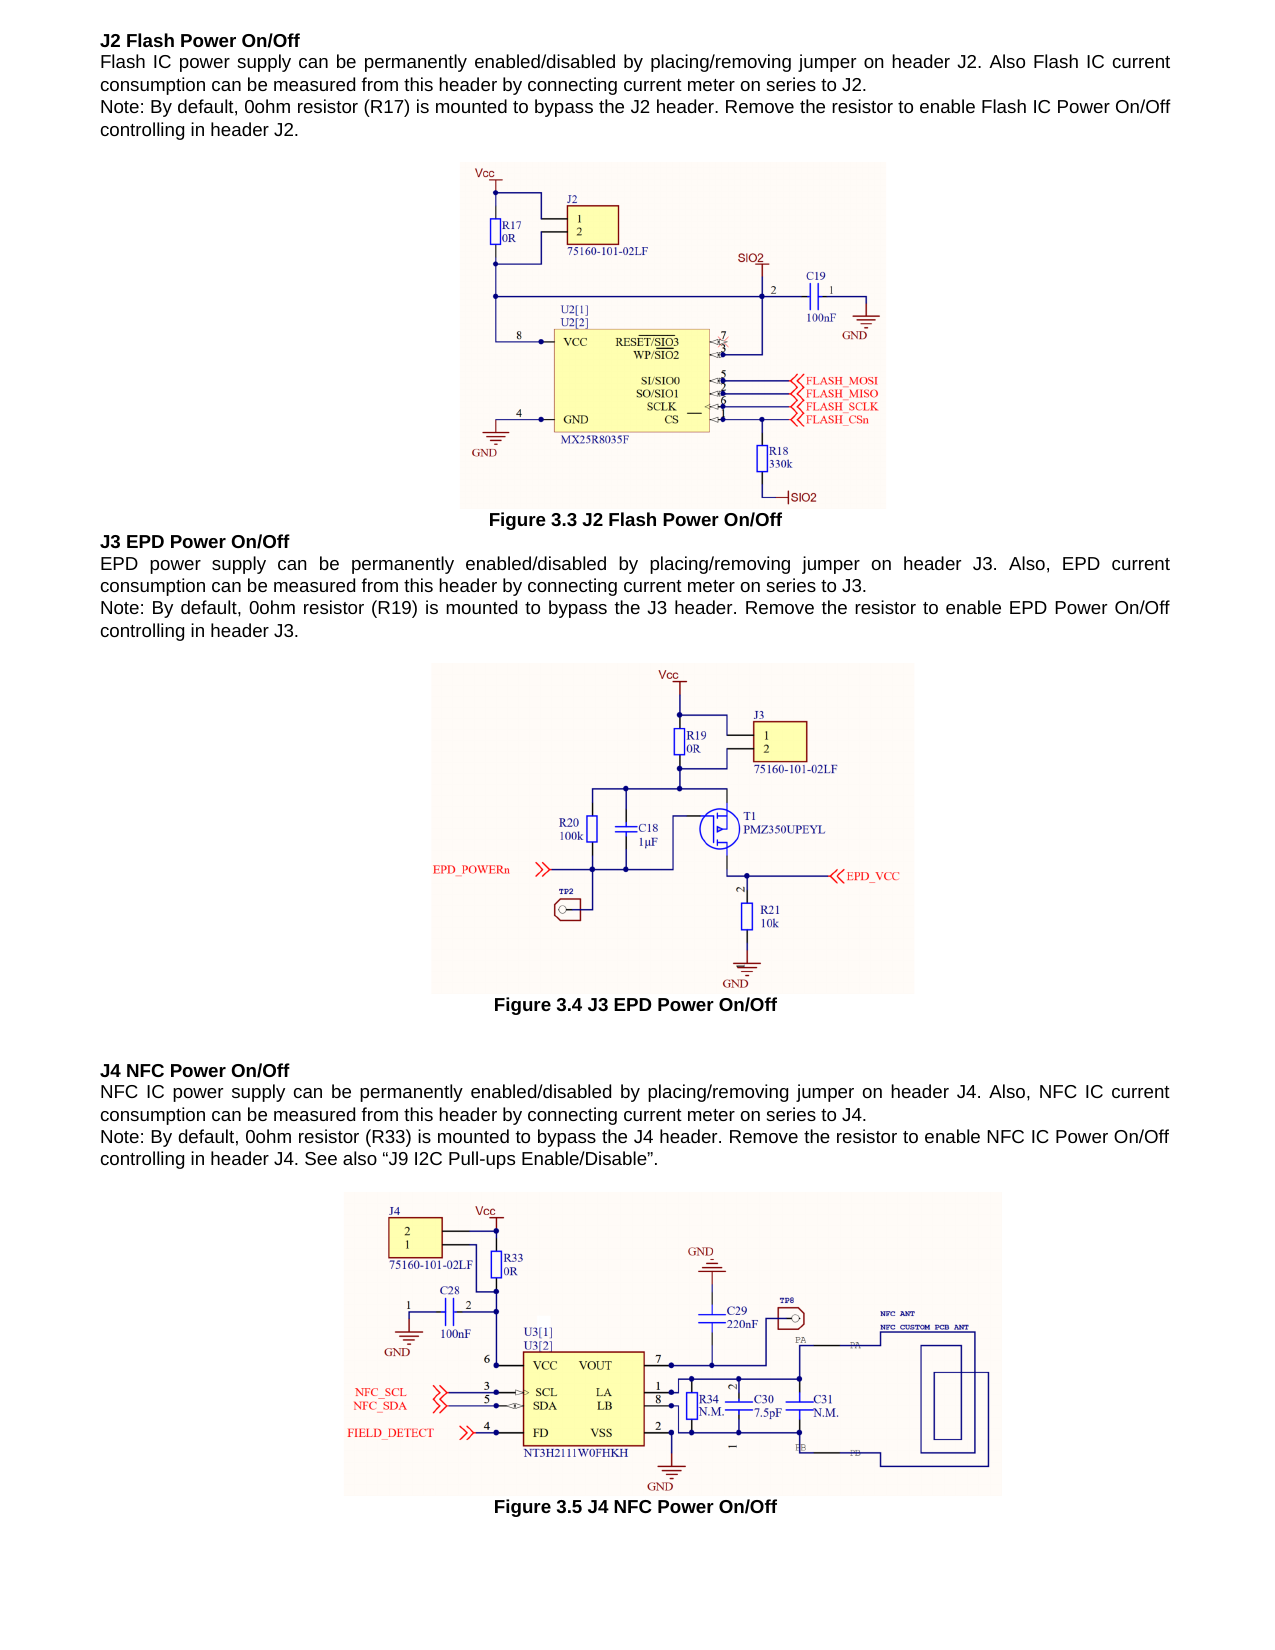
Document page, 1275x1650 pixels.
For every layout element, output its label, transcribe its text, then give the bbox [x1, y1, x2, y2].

text Figure 3.3 J2 Flash Power On/Off [100, 508, 1171, 530]
text Note: By default, 0ohm resistor (R17) is mounted to bypass the J2 header. Remove the resistor to enable Flash IC Power On/Off controlling in header J2. [100, 96, 1171, 140]
text EPD power supply can be permanently enabled/disabled by placing/removing jumper on header J3. Also, EPD current consumption can be measured from this header by connecting current meter on series to J3. [100, 552, 1171, 596]
text Flash IC power supply can be permanently enabled/disabled by placing/removing jumper on header J2. Also Flash IC current consumption can be measured from this header by connecting current meter on series to J2. [100, 51, 1171, 95]
picture [343, 1192, 1002, 1496]
picture [459, 162, 887, 509]
text J3 EPD Power On/Off [100, 531, 1246, 552]
text Figure 3.5 J4 NFC Power On/Off [100, 1496, 1171, 1517]
text J2 Flash Power On/Off [100, 29, 1246, 51]
text NFC IC power supply can be permanently enabled/disabled by placing/removing jumper on header J4. Also, NFC IC current consumption can be measured from this header by connecting current meter on series to J4. [100, 1081, 1171, 1125]
text Note: By default, 0ohm resistor (R33) is mounted to bypass the J4 header. Remove the resistor to enable NFC IC Power On/Off controlling in header J4. See also “J9 I2C Pull-ups Enable/Disable”. [100, 1126, 1171, 1170]
text Figure 3.4 J3 EPD Power On/Off [100, 994, 1171, 1016]
text J4 NFC Power On/Off [100, 1059, 1246, 1081]
text Note: By default, 0ohm resistor (R19) is mounted to bypass the J3 header. Remove the resistor to enable EPD Power On/Off controlling in header J3. [100, 597, 1171, 641]
picture [431, 663, 915, 994]
